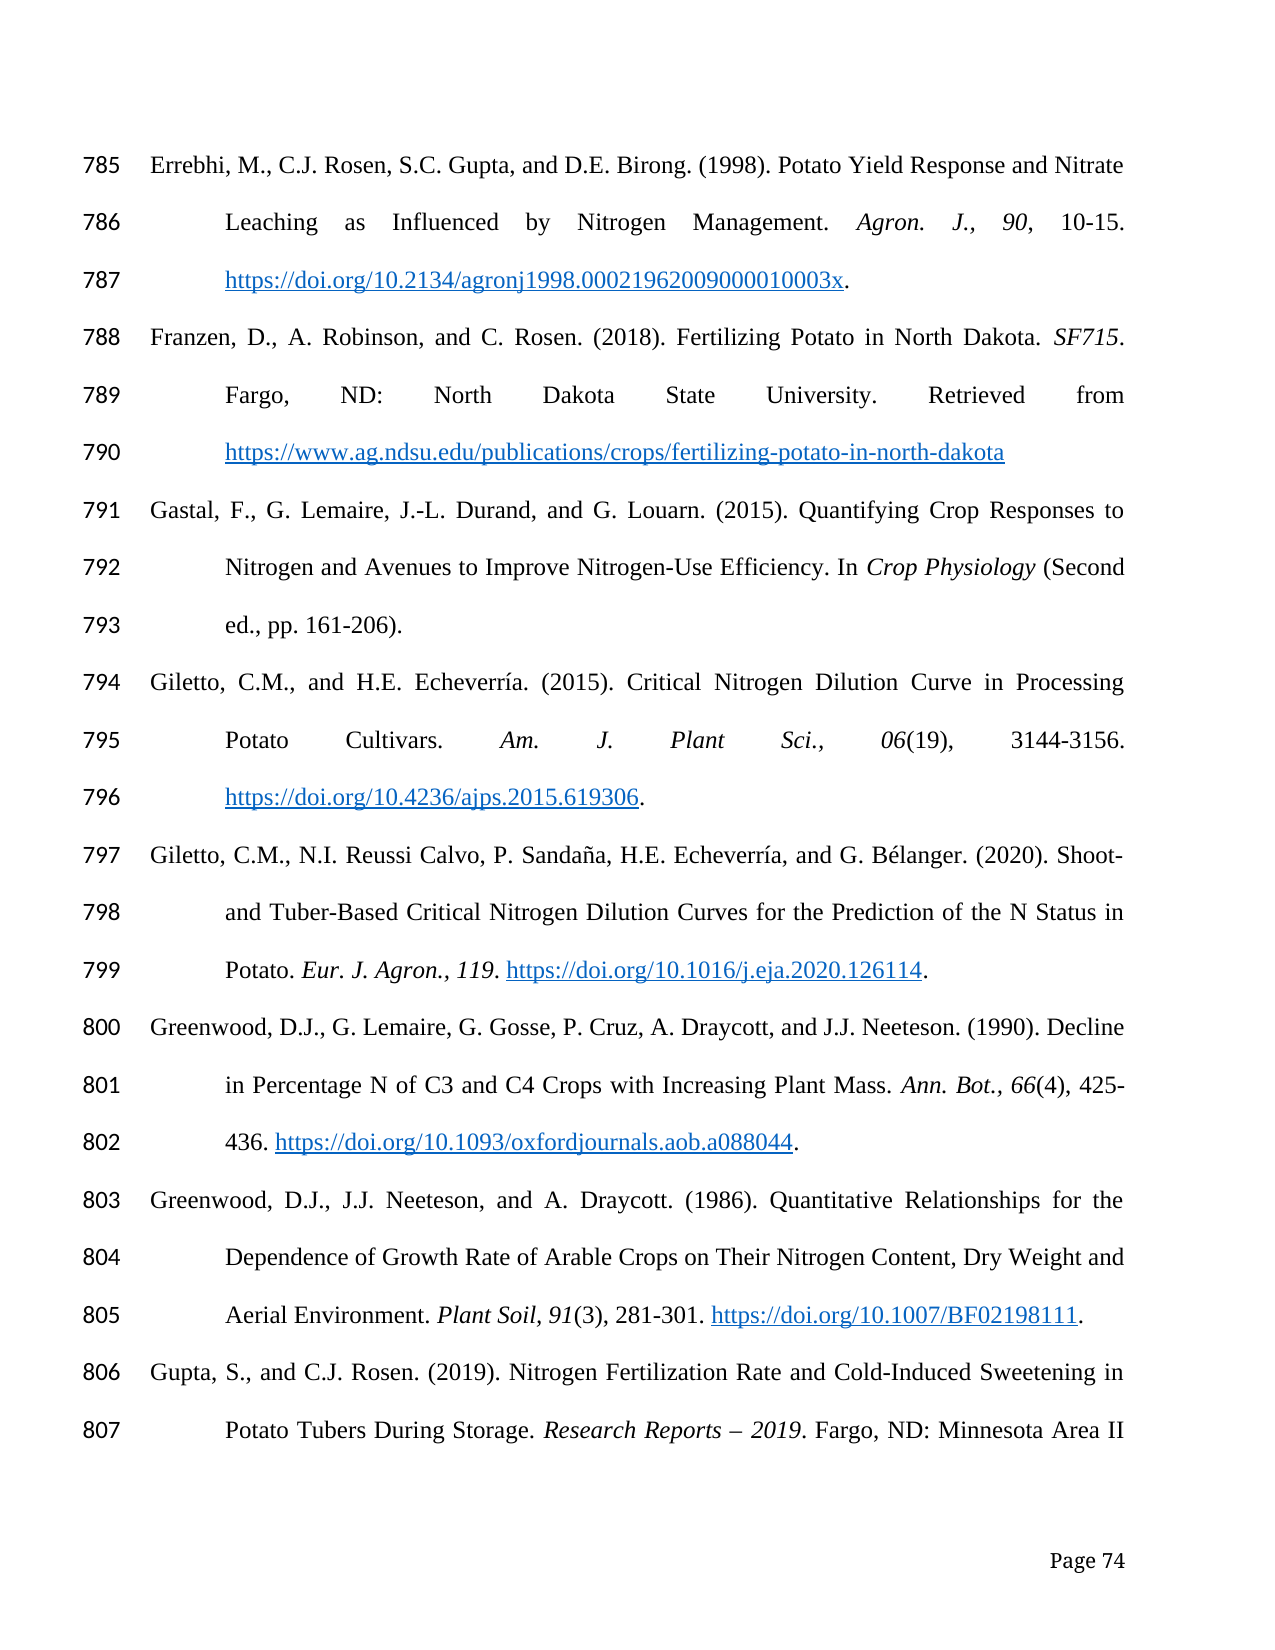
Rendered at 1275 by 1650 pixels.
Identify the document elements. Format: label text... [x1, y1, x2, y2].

text Errebhi, M., C.J. Rosen, S.C. Gupta, and D.E. Birong. (1998). Potato Yield Response and Nitrate Leaching as Influenced by Nitrogen Management. Agron. J., 90, 10-15. https://doi.org/10.2134/agronj1998.00021962009000010003x. [150, 150, 1125, 294]
text Giletto, C.M., N.I. Reussi Calvo, P. Sandaña, H.E. Echeverría, and G. Bélanger. (2020). Shoot- and Tuber-Based Critical Nitrogen Dilution Curves for the Prediction of the N Status in Potato. Eur. J. Agron., 119. https://doi.org/10.1016/j.eja.2020.126114. [150, 840, 1125, 984]
text Greenwood, D.J., J.J. Neeteson, and A. Draycott. (1986). Quantitative Relationships for the Dependence of Growth Rate of Arable Crops on Their Nitrogen Content, Dry Weight and Aerial Environment. Plant Soil, 91(3), 281-301. https://doi.org/10.1007/BF02198111. [150, 1185, 1125, 1329]
text Gastal, F., G. Lemaire, J.-L. Durand, and G. Louarn. (2015). Quantifying Crop Responses to Nitrogen and Avenues to Improve Nitrogen-Use Efficiency. In Crop Physiology (Second ed., pp. 161-206). [150, 495, 1125, 639]
text Giletto, C.M., and H.E. Echeverría. (2015). Critical Nitrogen Dilution Curve in Processing Potato Cultivars. Am. J. Plant Sci., 06(19), 3144-3156. https://doi.org/10.4236/ajps.2015.619306. [150, 667, 1125, 811]
text Franzen, D., A. Robinson, and C. Rosen. (2018). Fertilizing Potato in North Dakota. SF715. Fargo, ND: North Dakota State University. Retrieved from https://www.ag.ndsu.edu/publications/crops/fertilizing-potato-in-north-dakota [150, 322, 1125, 466]
text Greenwood, D.J., G. Lemaire, G. Gosse, P. Cruz, A. Draycott, and J.J. Neeteson. (1990). Decline in Percentage N of C3 and C4 Crops with Increasing Plant Mass. Ann. Bot., 66(4), 425-436. https://doi.org/10.1093/oxfordjournals.aob.a088044. [150, 1012, 1125, 1156]
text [150, 1357, 1125, 1444]
